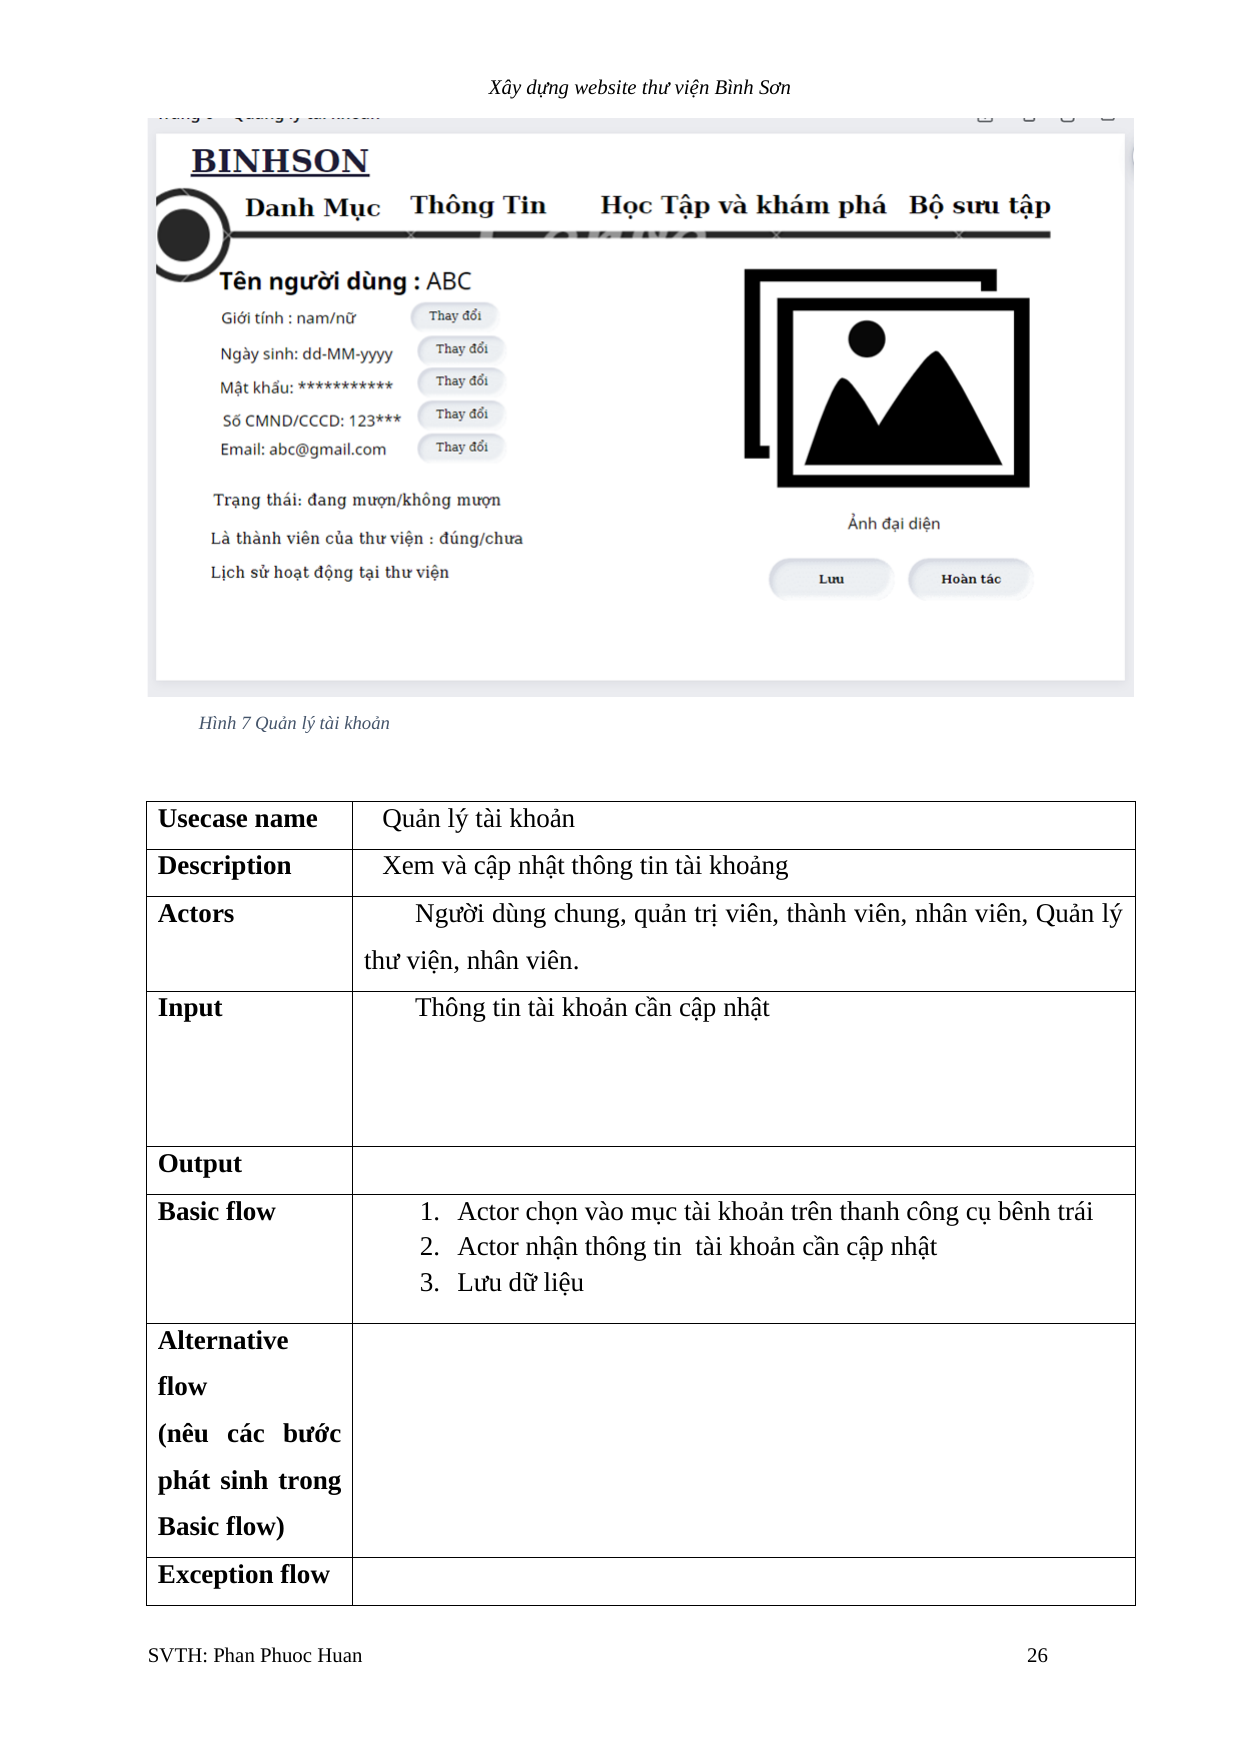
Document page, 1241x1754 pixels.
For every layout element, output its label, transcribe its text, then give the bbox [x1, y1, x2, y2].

table_cell Xem và cập nhật thông tin tài khoảng [353, 850, 1135, 896]
text Hình 7 Quản lý tài khoản [148, 712, 1134, 733]
table_cell Actors [147, 897, 352, 991]
table_cell Input [147, 992, 352, 1146]
table_cell Người dùng chung, quản trị viên, thành viên, nhân viên, Quản lý thư viện, nhân viên. [353, 897, 1135, 991]
table_cell Basic flow [147, 1195, 352, 1323]
table_header Quản lý tài khoản [353, 802, 1135, 848]
table_header Usecase name [147, 802, 352, 848]
table_cell [353, 1147, 1135, 1194]
table_cell Output [147, 1147, 352, 1194]
table_cell Actor chọn vào mục tài khoản trên thanh công cụ bênh trái Actor nhận thông tin tài khoản cần cập nhật Lưu dữ liệu [353, 1195, 1135, 1323]
table_cell Description [147, 850, 352, 896]
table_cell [147, 1558, 352, 1605]
table_cell [353, 1558, 1135, 1605]
table_cell Alternative flow (nêu các bước phát sinh trong Basic flow) [147, 1324, 352, 1557]
table_cell [353, 1324, 1135, 1557]
table_cell Thông tin tài khoản cần cập nhật [353, 992, 1135, 1146]
picture [147, 118, 1134, 697]
